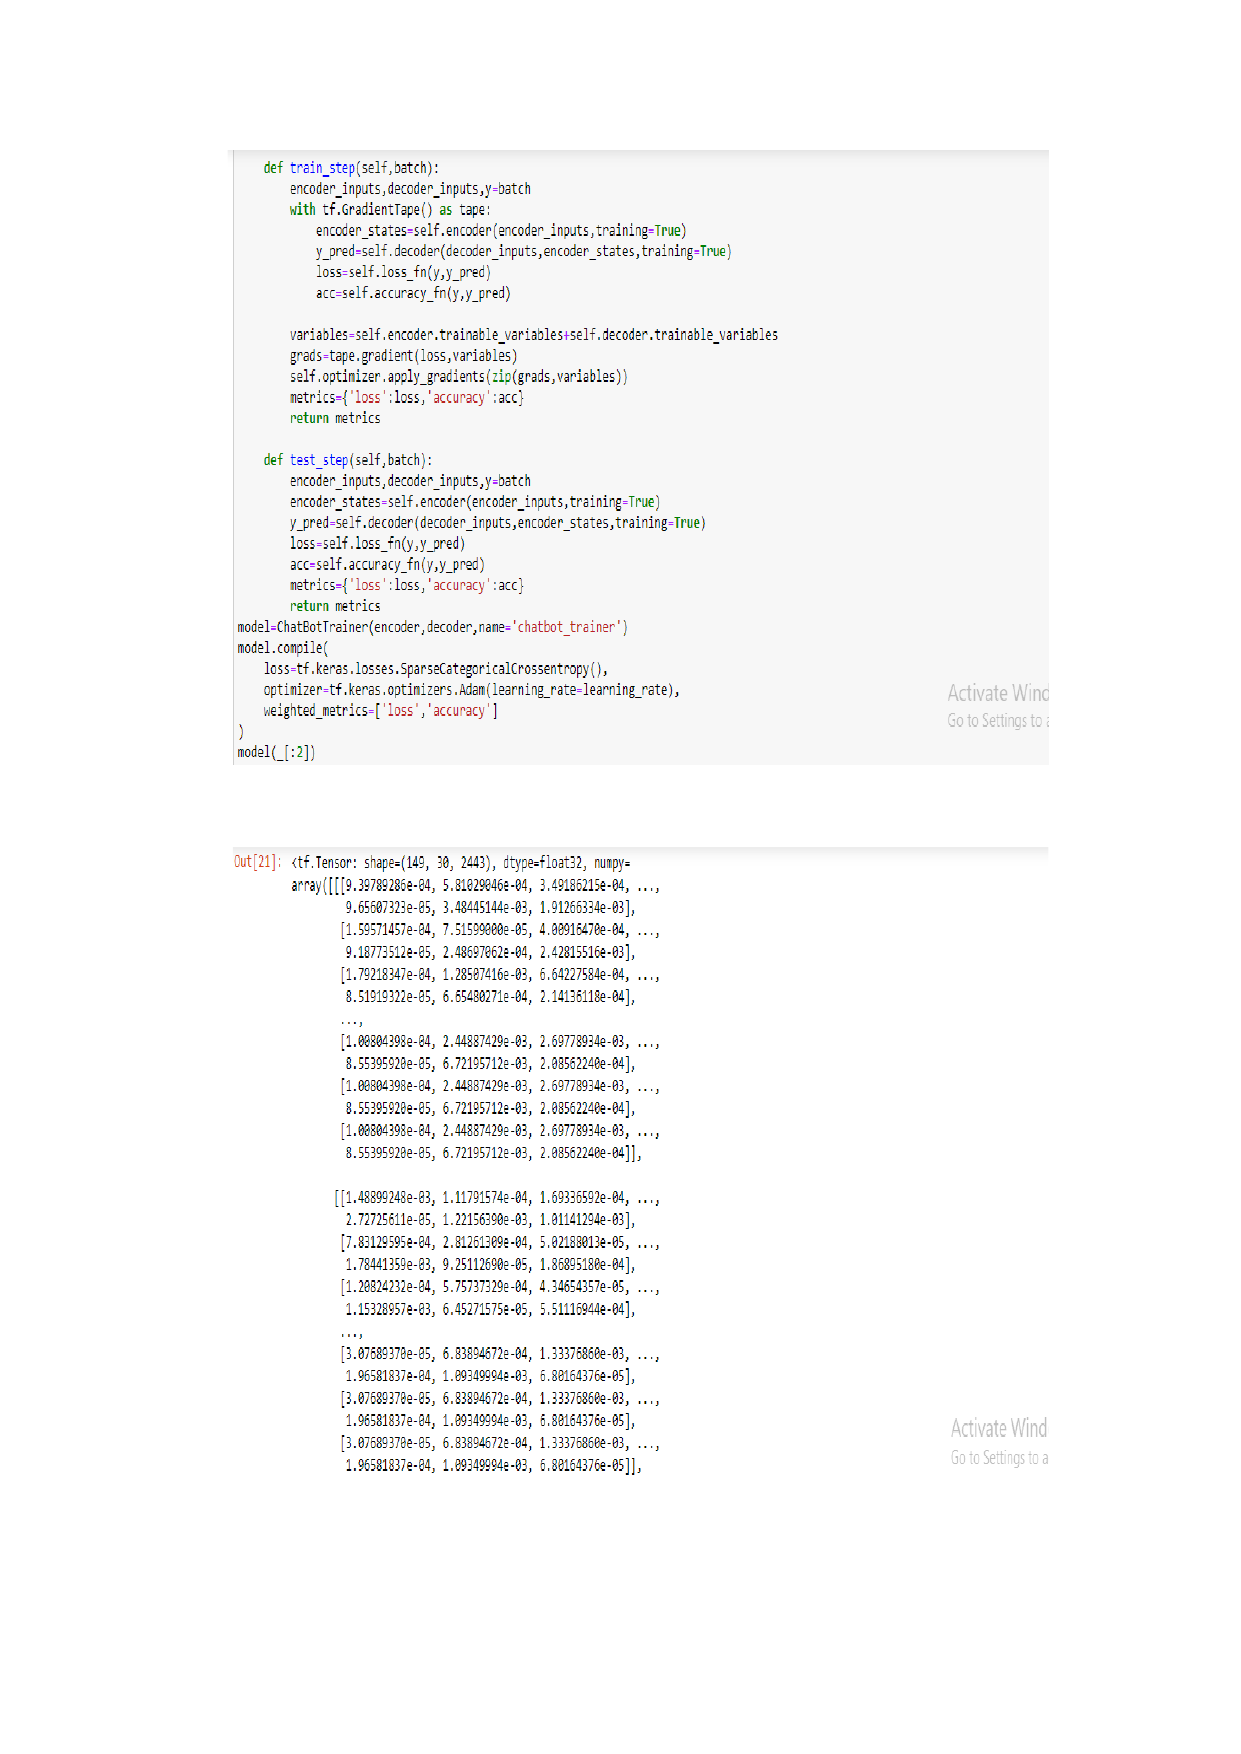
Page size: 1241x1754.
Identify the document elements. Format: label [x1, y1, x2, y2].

picture [232, 842, 1049, 1493]
picture [227, 150, 1049, 765]
